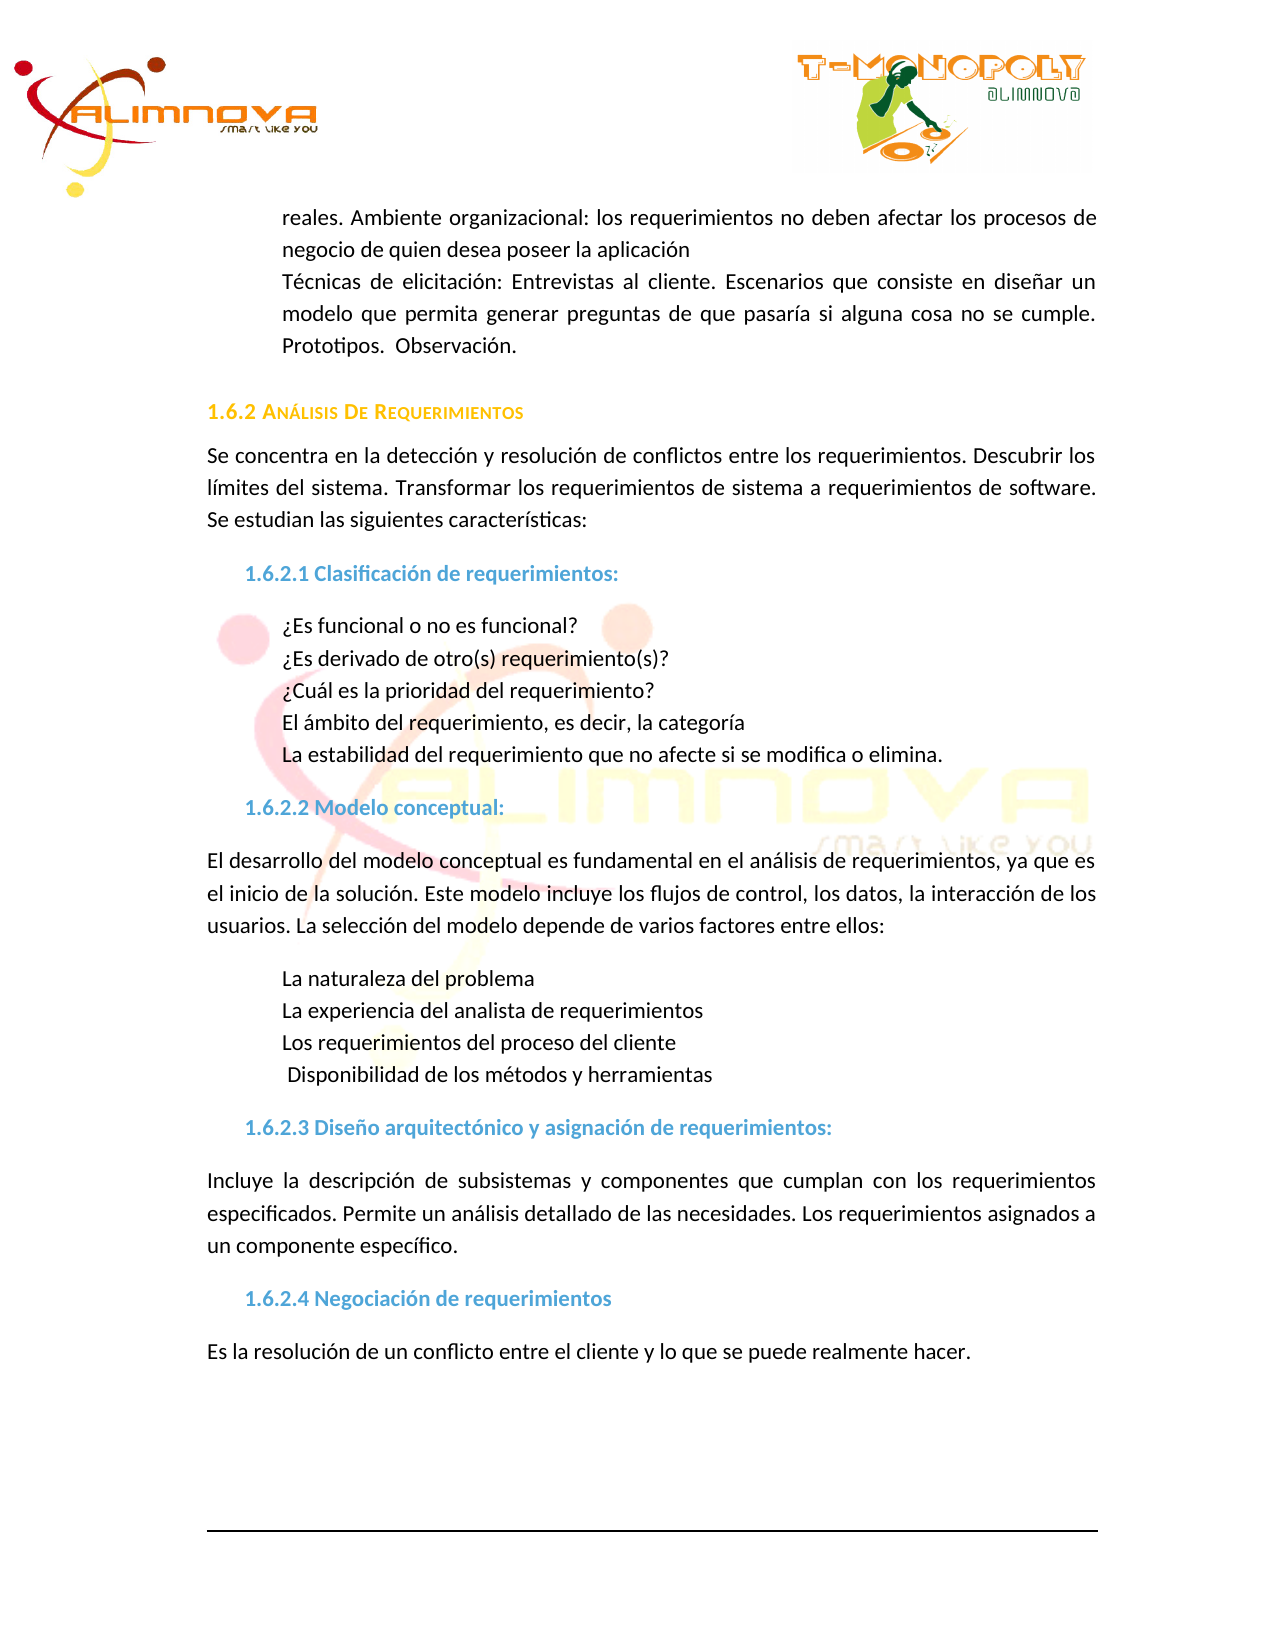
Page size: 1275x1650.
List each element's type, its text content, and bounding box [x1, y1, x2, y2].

text Incluye la descripción de subsistemas y componentes que cumplan con los requerimientos especificados. Permite un análisis detallado de las necesidades. Los requerimientos asignados a un componente específico. [207, 1166, 1098, 1259]
list El ámbito del requerimiento, es decir, la categoría [282, 708, 1098, 736]
text El desarrollo del modelo conceptual es fundamental en el análisis de requerimientos, ya que es el inicio de la solución. Este modelo incluye los flujos de control, los datos, la interacción de los usuarios. La selección del modelo depende de varios factores entre ellos: [207, 846, 1098, 939]
picture [10, 55, 319, 199]
subtitle 1.6.2 Análisis De Requerimientos [207, 397, 1098, 425]
list La estabilidad del requerimiento que no afecte si se modifica o elimina. [282, 740, 1098, 768]
list Disponibilidad de los métodos y herramientas [282, 1060, 1098, 1088]
list La experiencia del analista de requerimientos [282, 996, 1098, 1024]
subtitle 1.6.2.2 Modelo conceptual: [244, 793, 1098, 821]
list Los requerimientos del proceso del cliente [282, 1028, 1098, 1056]
list La naturaleza del problema [282, 964, 1098, 992]
text Es la resolución de un conflicto entre el cliente y lo que se puede realmente hacer. [207, 1337, 1098, 1365]
list ¿Es funcional o no es funcional? [282, 612, 1098, 640]
subtitle 1.6.2.4 Negociación de requerimientos [244, 1284, 1098, 1312]
text Se concentra en la detección y resolución de conflictos entre los requerimientos. Descubrir los límites del sistema. Transformar los requerimientos de sistema a requerimientos de software. Se estudian las siguientes características: [207, 441, 1098, 534]
picture [792, 40, 1093, 173]
list ¿Es derivado de otro(s) requerimiento(s)? [282, 644, 1098, 672]
subtitle 1.6.2.3 Diseño arquitectónico y asignación de requerimientos: [244, 1113, 1098, 1141]
list ¿Cuál es la prioridad del requerimiento? [282, 676, 1098, 704]
list Técnicas de elicitación: Entrevistas al cliente. Escenarios que consiste en diseñar un modelo que permita generar preguntas de que pasaría si alguna cosa no se cumple. Prototipos. Observación. [282, 267, 1098, 360]
subtitle 1.6.2.1 Clasificación de requerimientos: [244, 559, 1098, 587]
